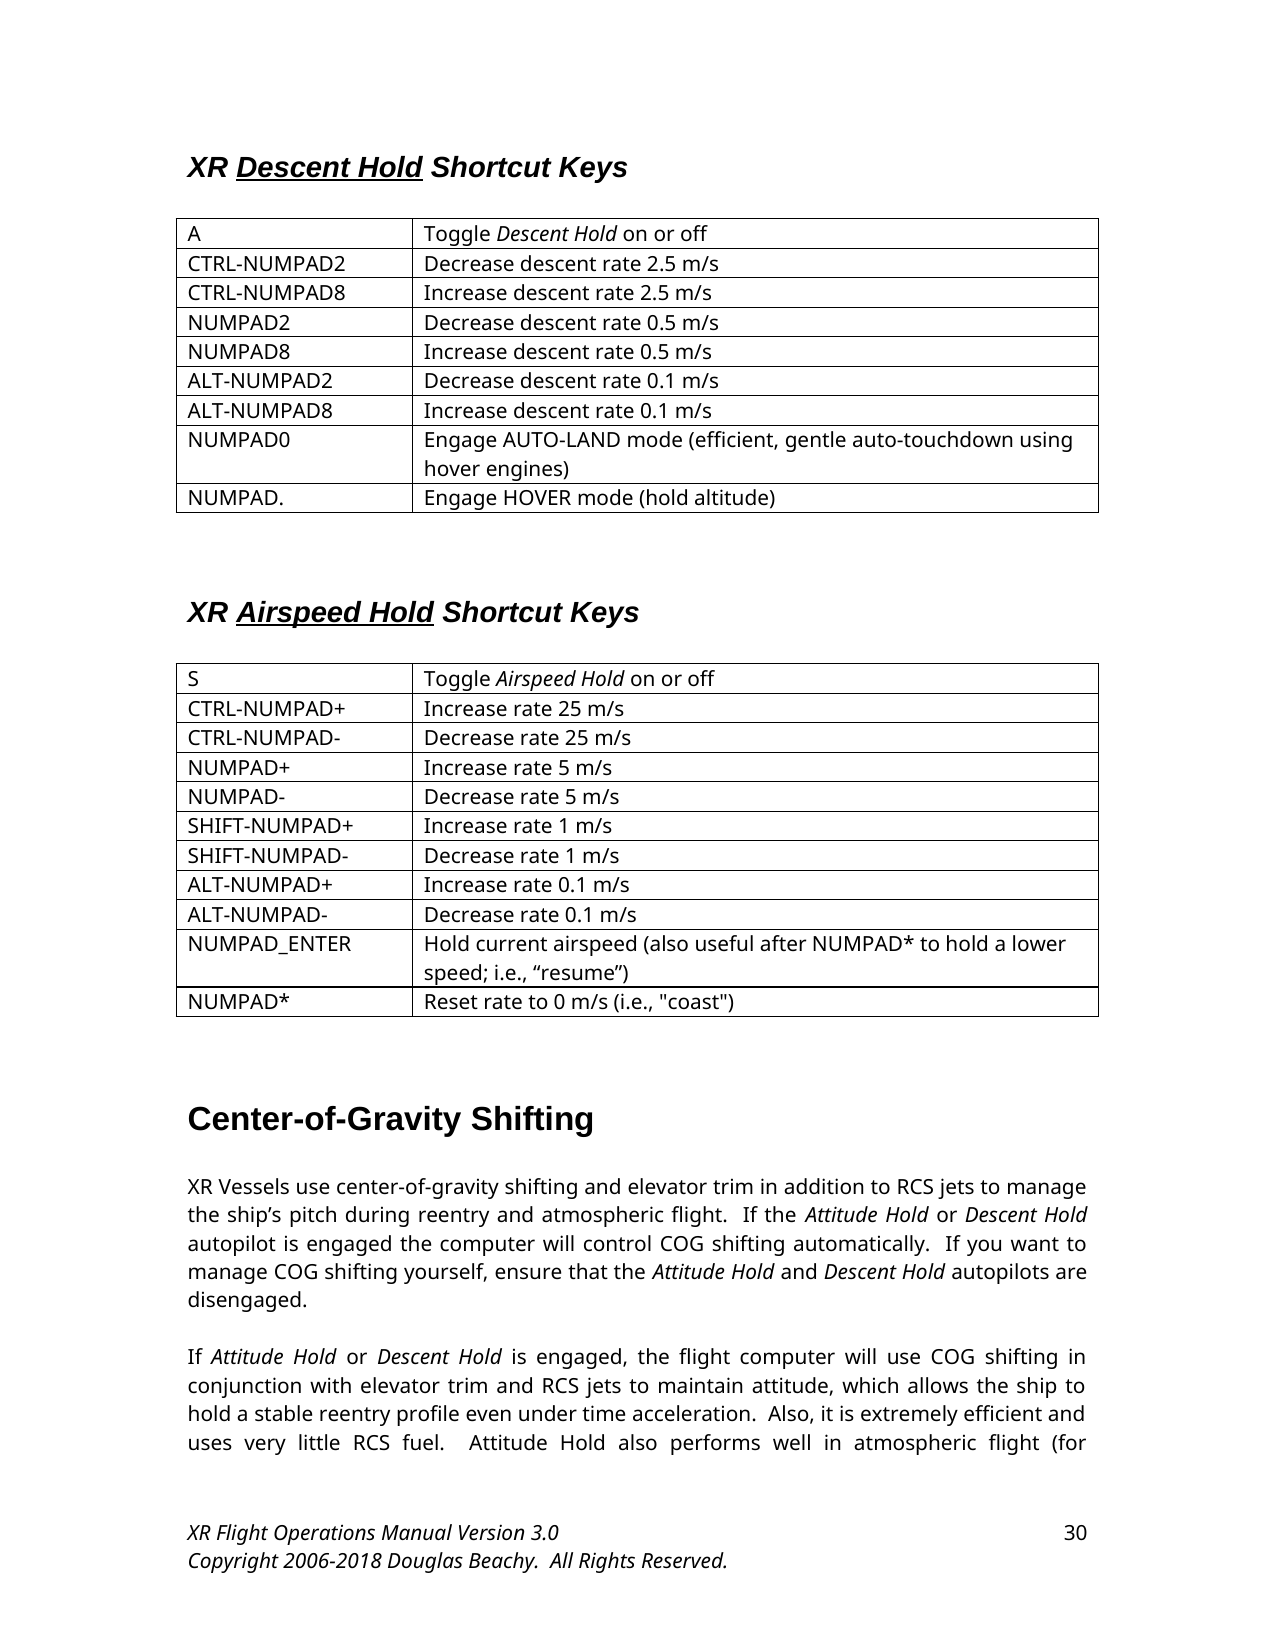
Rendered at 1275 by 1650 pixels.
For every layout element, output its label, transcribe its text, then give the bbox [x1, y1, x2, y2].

table_cell ALT-NUMPAD2 [177, 367, 412, 395]
table_cell CTRL-NUMPAD8 [177, 278, 412, 307]
table_cell ALT-NUMPAD8 [177, 396, 412, 424]
table_cell Engage HOVER mode (hold altitude) [413, 484, 1098, 512]
table_cell SHIFT-NUMPAD- [177, 841, 412, 869]
text XR Vessels use center-of-gravity shifting and elevator trim in addition to RCS jets to manage the ship’s pitch during reentry and atmospheric flight. If the Attitude Hold or Descent Hold autopilot is engaged the computer will control COG shifting automatically. If you want to manage COG shifting yourself, ensure that the Attitude Hold and Descent Hold autopilots are disengaged. [187, 1172, 1087, 1314]
table_cell Decrease rate 5 m/s [413, 782, 1098, 811]
table_cell NUMPAD8 [177, 337, 412, 366]
table_cell NUMPAD- [177, 782, 412, 811]
table_header S [177, 664, 412, 693]
table_cell Hold current airspeed (also useful after NUMPAD* to hold a lower speed; i.e., “resume”) [413, 930, 1098, 986]
table_cell Increase rate 25 m/s [413, 694, 1098, 722]
table_cell NUMPAD* [177, 988, 412, 1016]
table_cell Engage AUTO-LAND mode (efficient, gentle auto-touchdown using hover engines) [413, 426, 1098, 482]
table_cell Increase rate 5 m/s [413, 753, 1098, 781]
table_cell CTRL-NUMPAD- [177, 723, 412, 752]
table_cell Increase descent rate 0.1 m/s [413, 396, 1098, 424]
table_cell NUMPAD. [177, 484, 412, 512]
table_cell ALT-NUMPAD- [177, 900, 412, 928]
table_cell Increase descent rate 2.5 m/s [413, 278, 1098, 307]
table_header A [177, 219, 412, 248]
table_cell ALT-NUMPAD+ [177, 871, 412, 899]
table_cell NUMPAD+ [177, 753, 412, 781]
table_cell Decrease rate 25 m/s [413, 723, 1098, 752]
table_cell Increase descent rate 0.5 m/s [413, 337, 1098, 366]
table_cell SHIFT-NUMPAD+ [177, 812, 412, 840]
table_cell NUMPAD_ENTER [177, 930, 412, 986]
table_cell NUMPAD2 [177, 308, 412, 336]
subtitle Center-of-Gravity Shifting [187, 1099, 1087, 1137]
table_cell CTRL-NUMPAD+ [177, 694, 412, 722]
table_cell Decrease rate 0.1 m/s [413, 900, 1098, 928]
table_cell CTRL-NUMPAD2 [177, 249, 412, 277]
table_cell NUMPAD0 [177, 426, 412, 482]
table_cell Reset rate to 0 m/s (i.e., "coast") [413, 988, 1098, 1016]
table_cell Increase rate 0.1 m/s [413, 871, 1098, 899]
table_cell Decrease descent rate 0.1 m/s [413, 367, 1098, 395]
subtitle XR Descent Hold Shortcut Keys [187, 150, 1087, 183]
table_cell Decrease descent rate 2.5 m/s [413, 249, 1098, 277]
table_cell Decrease descent rate 0.5 m/s [413, 308, 1098, 336]
table_header Toggle Descent Hold on or off [413, 219, 1098, 248]
table_cell Decrease rate 1 m/s [413, 841, 1098, 869]
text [187, 1342, 1087, 1456]
table_header Toggle Airspeed Hold on or off [413, 664, 1098, 693]
table_cell Increase rate 1 m/s [413, 812, 1098, 840]
subtitle XR Airspeed Hold Shortcut Keys [187, 595, 1087, 628]
